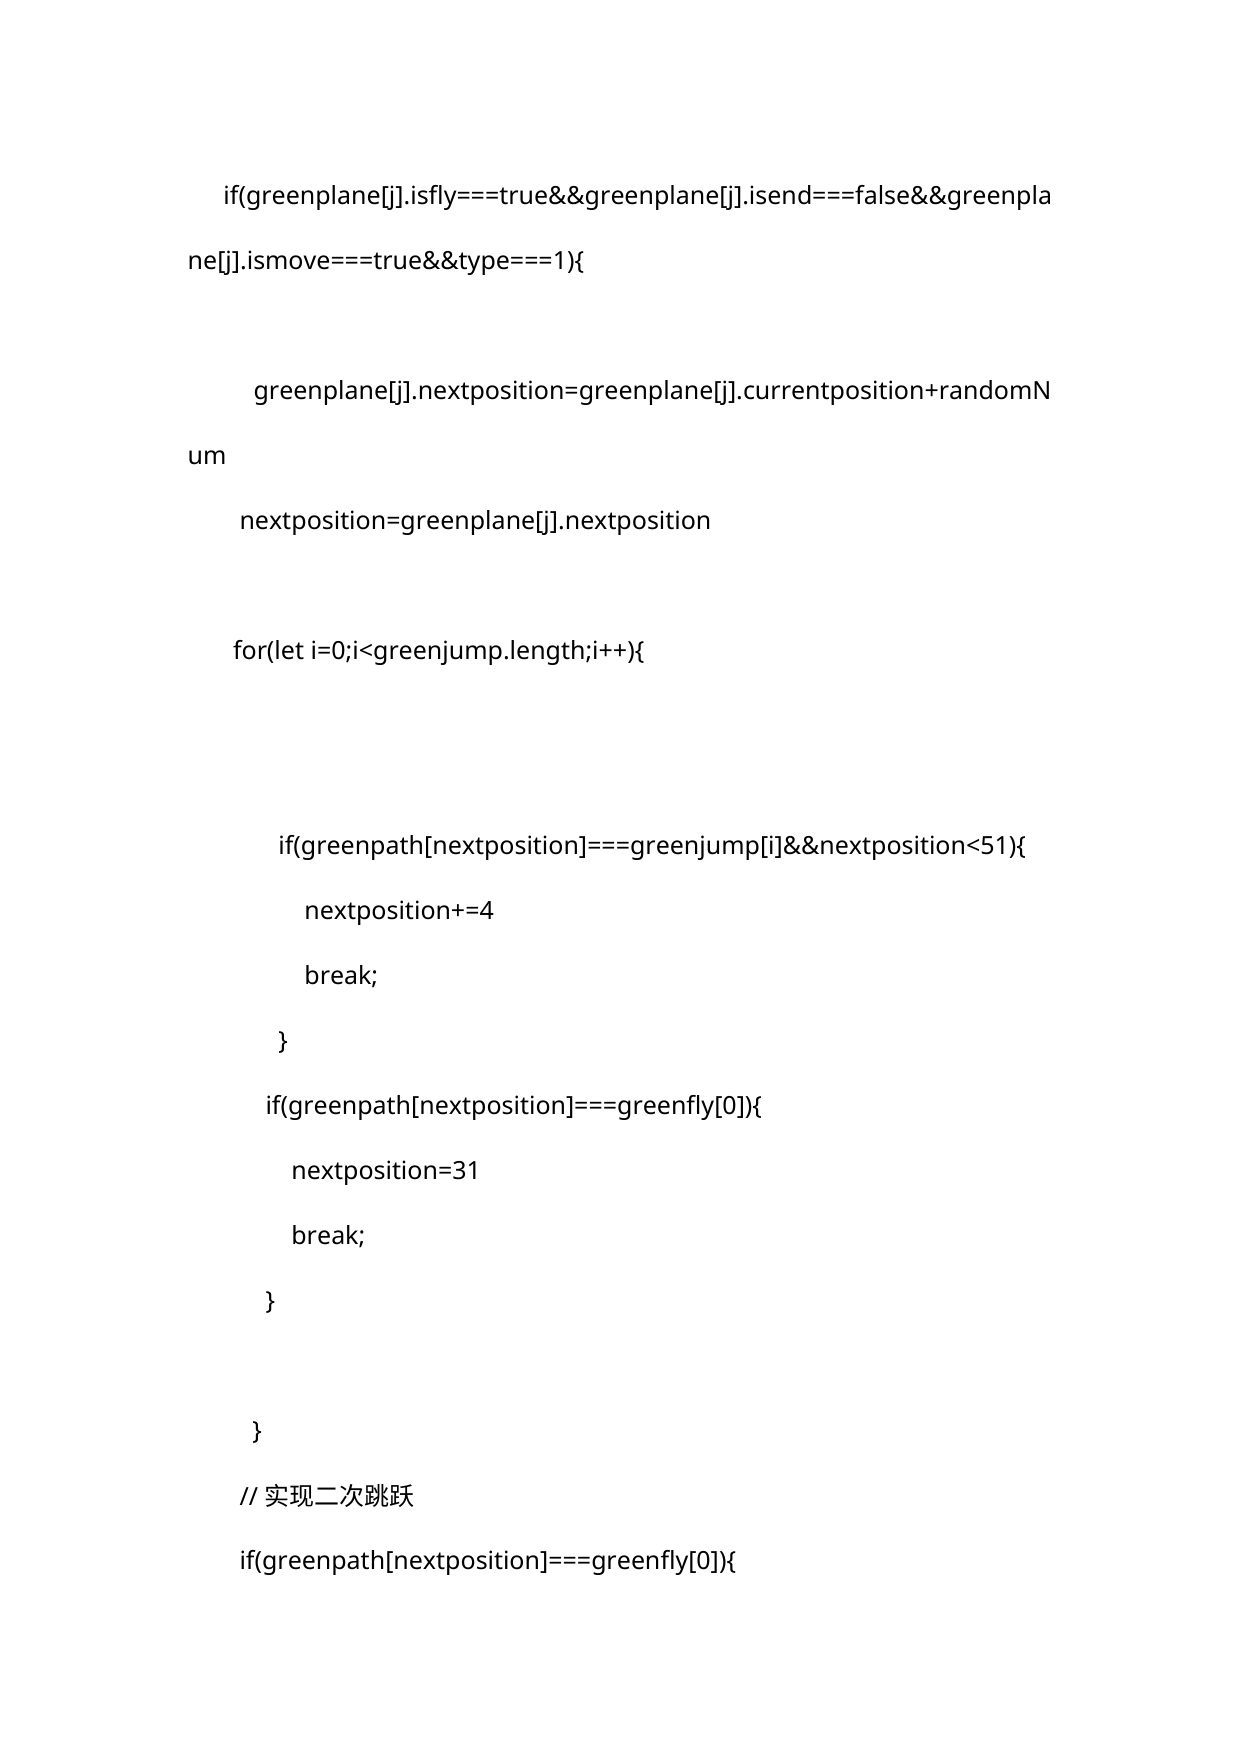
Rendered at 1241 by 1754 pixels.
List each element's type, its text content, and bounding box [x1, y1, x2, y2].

list // 实现二次跳跃 [187, 1462, 1053, 1527]
list nextposition=31 [187, 1137, 1053, 1202]
list } [187, 1007, 1053, 1072]
list } [187, 1267, 1053, 1332]
list if(greenpath[nextposition]===greenjump[i]&&nextposition<51){ [187, 812, 1053, 877]
list if(greenplane[j].isfly===true&&greenplane[j].isend===false&&greenplane[j].ismove===true&&type===1){ [187, 162, 1053, 292]
list if(greenpath[nextposition]===greenfly[0]){ [187, 1527, 1053, 1592]
list nextposition+=4 [187, 877, 1053, 942]
list for(let i=0;i<greenjump.length;i++){ [187, 617, 1053, 682]
list if(greenpath[nextposition]===greenfly[0]){ [187, 1072, 1053, 1137]
list break; [187, 942, 1053, 1007]
list greenplane[j].nextposition=greenplane[j].currentposition+randomNum [187, 357, 1053, 487]
list } [187, 1397, 1053, 1462]
list nextposition=greenplane[j].nextposition [187, 487, 1053, 552]
list break; [187, 1202, 1053, 1267]
